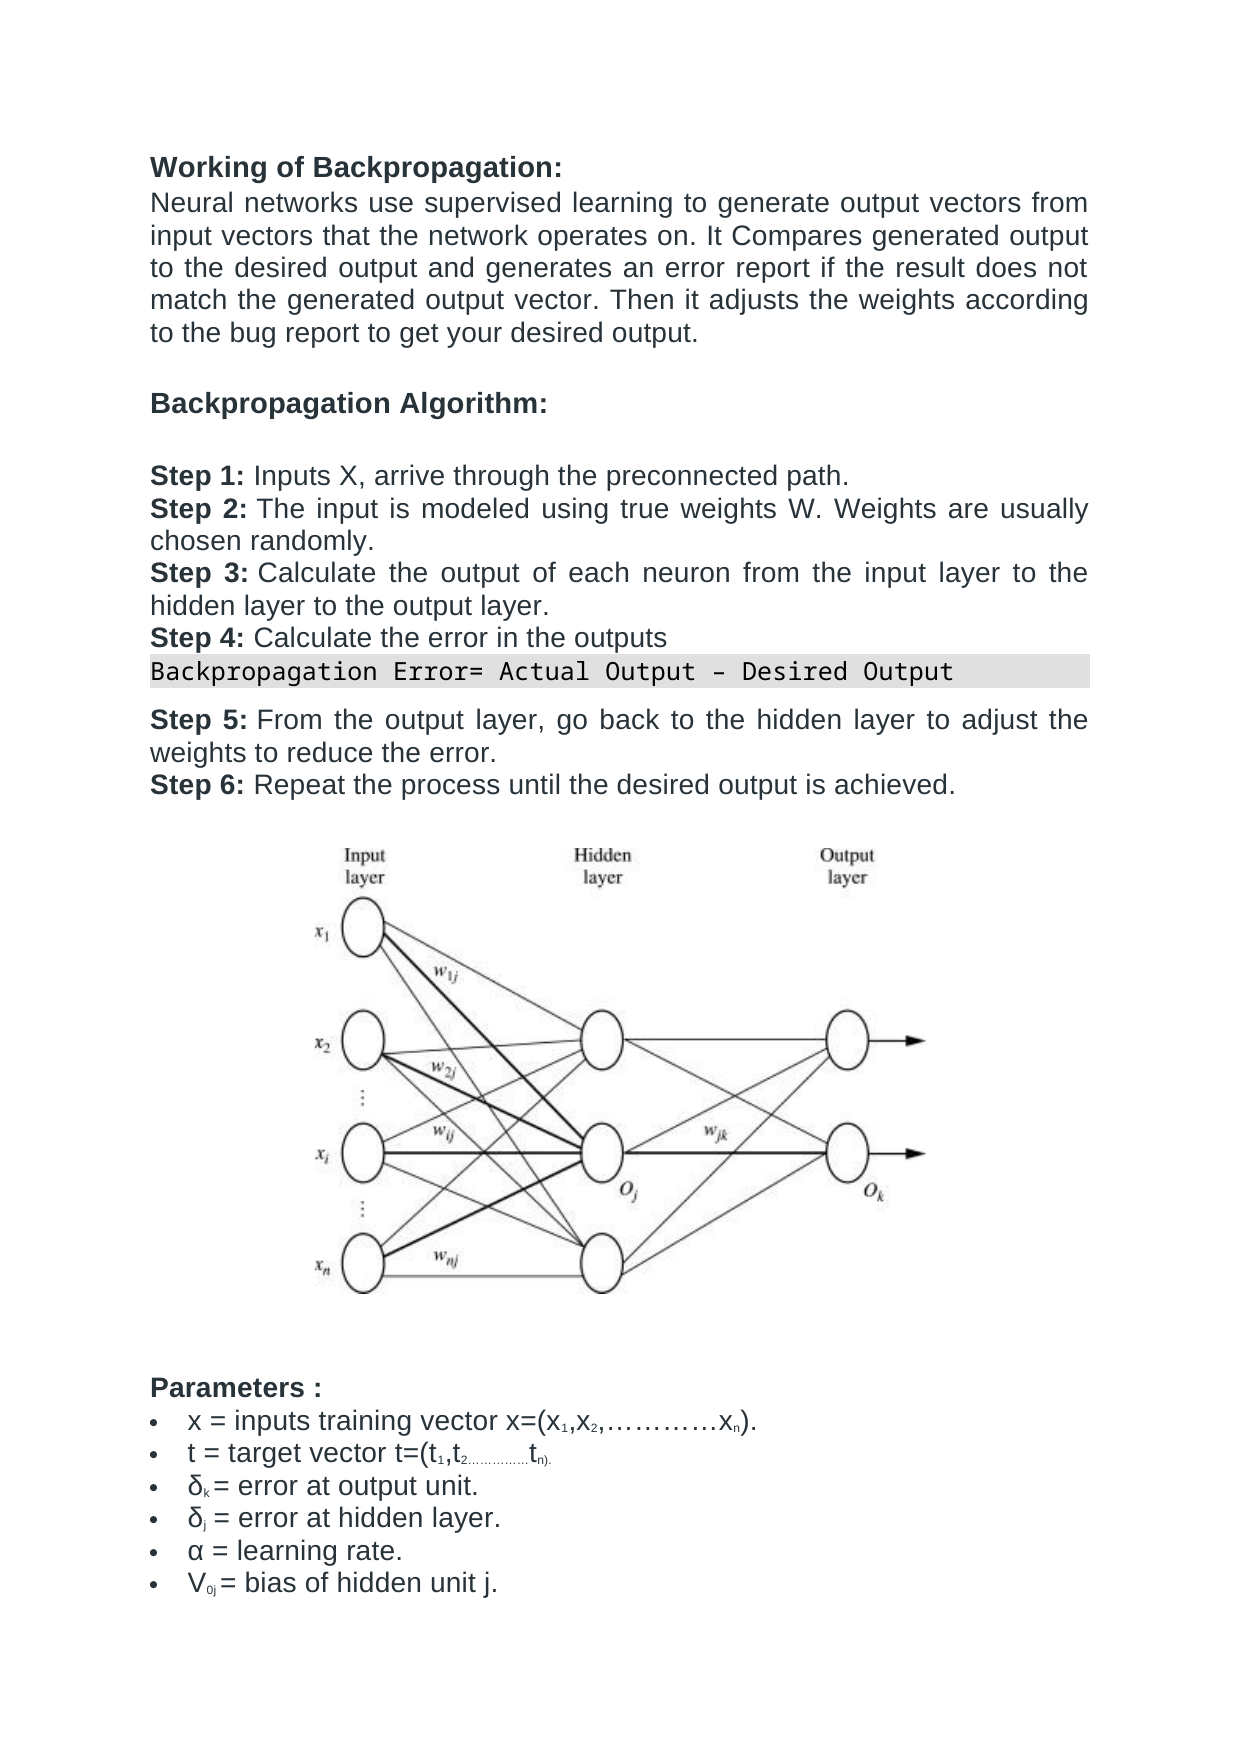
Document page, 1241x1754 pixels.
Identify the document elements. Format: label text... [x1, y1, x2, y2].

text Step 4: Calculate the error in the outputs [150, 621, 1090, 654]
list δk = error at output unit. [150, 1469, 1090, 1501]
picture [314, 848, 926, 1294]
text Step 2: The input is modeled using true weights W. Weights are usually chosen randomly. [150, 492, 1090, 556]
text Step 6: Repeat the process until the desired output is achieved. [150, 768, 1090, 801]
text Backpropagation Error= Actual Output – Desired Output [150, 654, 1090, 688]
text Neural networks use supervised learning to generate output vectors from input vectors that the network operates on. It Compares generated output to the desired output and generates an error report if the result does not match the generated output vector. Then it adjusts the weights according to the bug report to get your desired output. [150, 186, 1090, 348]
list V0j = bias of hidden unit j. [150, 1566, 1090, 1598]
subtitle Working of Backpropagation: [150, 150, 1090, 183]
list x = inputs training vector x=(x1,x2,…………xn). [150, 1404, 1090, 1436]
list α = learning rate. [150, 1533, 1090, 1566]
text Parameters : [150, 1371, 1090, 1404]
text Step 5: From the output layer, go back to the hidden layer to adjust the weights to reduce the error. [150, 703, 1090, 768]
list δj = error at hidden layer. [150, 1501, 1090, 1533]
subtitle Backpropagation Algorithm: [150, 386, 1090, 419]
list t = target vector t=(t1,t2……………tn). [150, 1436, 1090, 1469]
text Step 3: Calculate the output of each neuron from the input layer to the hidden layer to the output layer. [150, 556, 1090, 621]
text Step 1: Inputs X, arrive through the preconnected path. [150, 459, 1090, 492]
